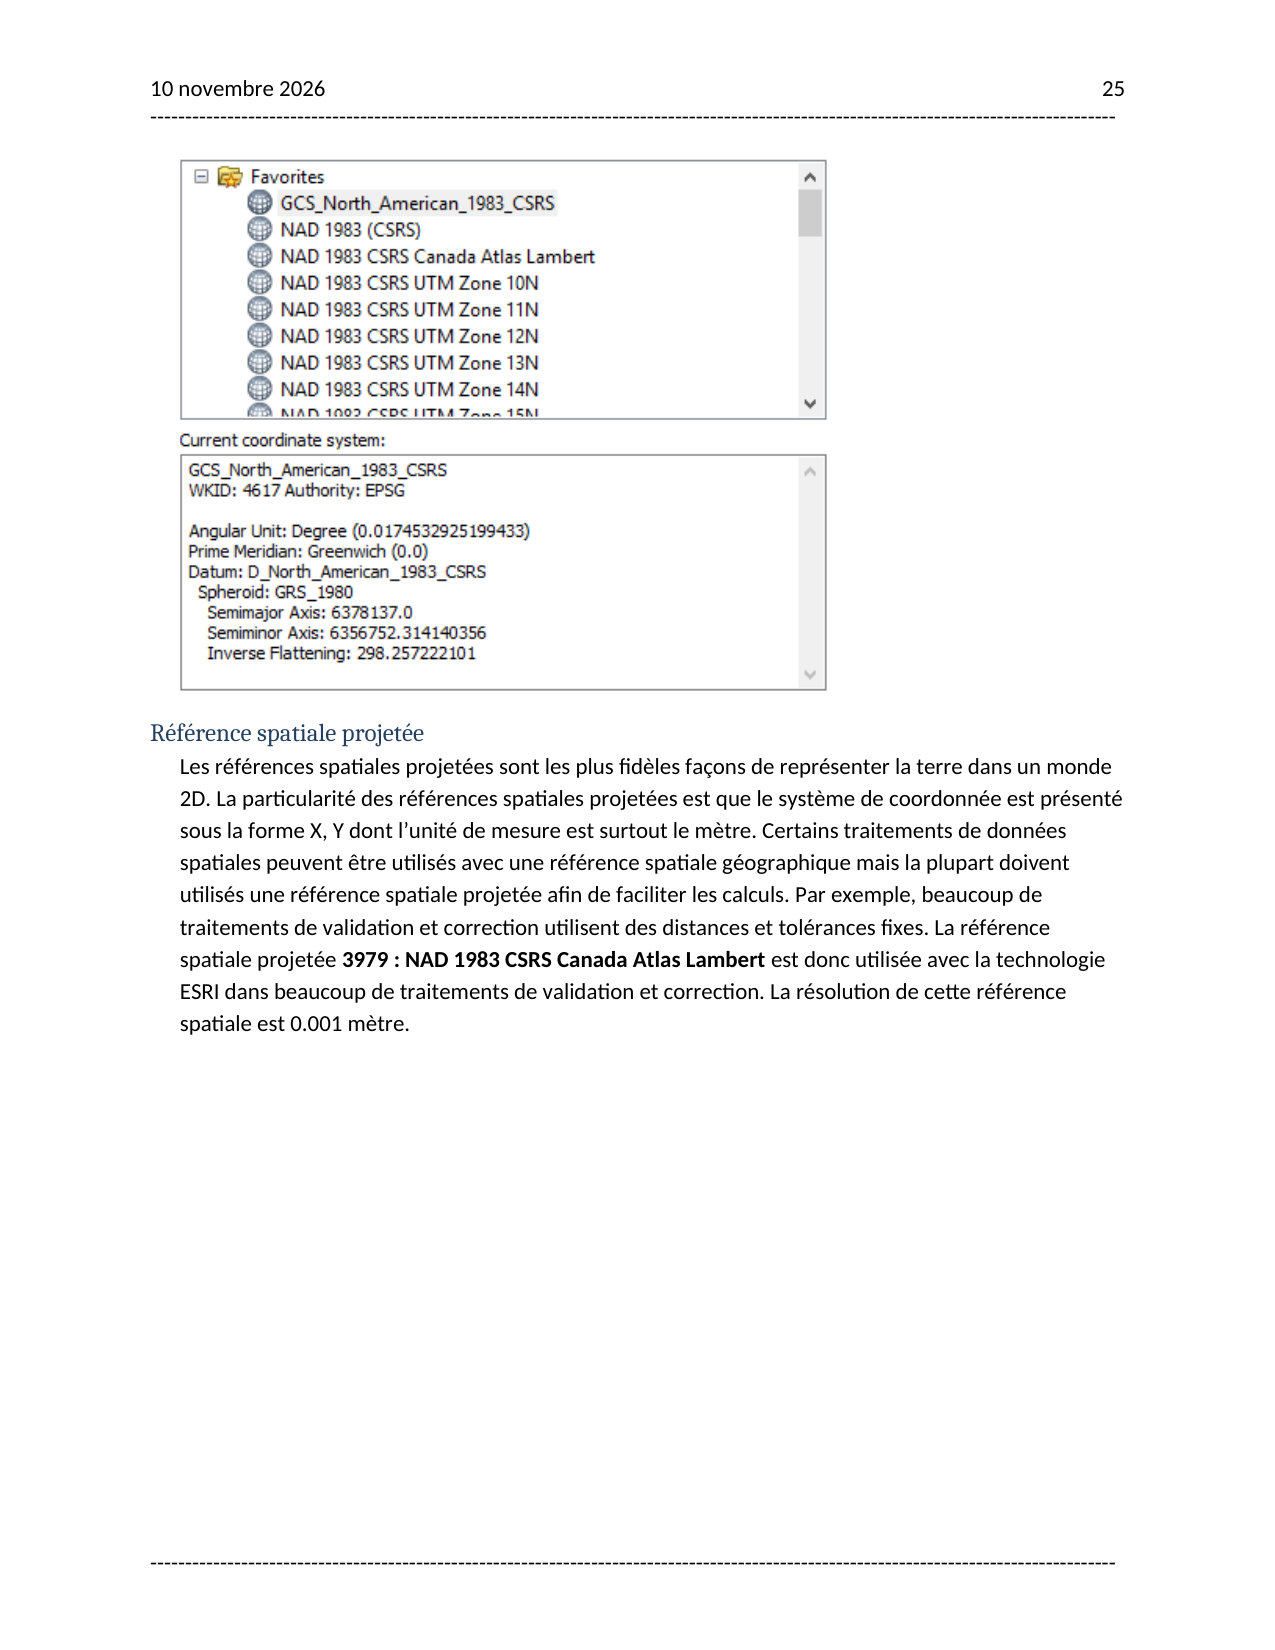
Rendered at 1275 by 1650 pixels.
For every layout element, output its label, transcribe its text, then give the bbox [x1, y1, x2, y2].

picture [179, 157, 830, 694]
text Les références spatiales projetées sont les plus fidèles façons de représenter la terre dans un monde 2D. La particularité des références spatiales projetées est que le système de coordonnée est présenté sous la forme X, Y dont l’unité de mesure est surtout le mètre. Certains traitements de données spatiales peuvent être utilisés avec une référence spatiale géographique mais la plupart doivent utilisés une référence spatiale projetée afin de faciliter les calculs. Par exemple, beaucoup de traitements de validation et correction utilisent des distances et tolérances fixes. La référence spatiale projetée 3979 : NAD 1983 CSRS Canada Atlas Lambert est donc utilisée avec la technologie ESRI dans beaucoup de traitements de validation et correction. La résolution de cette référence spatiale est 0.001 mètre. [179, 752, 1125, 1037]
subtitle Référence spatiale projetée [150, 719, 1125, 747]
